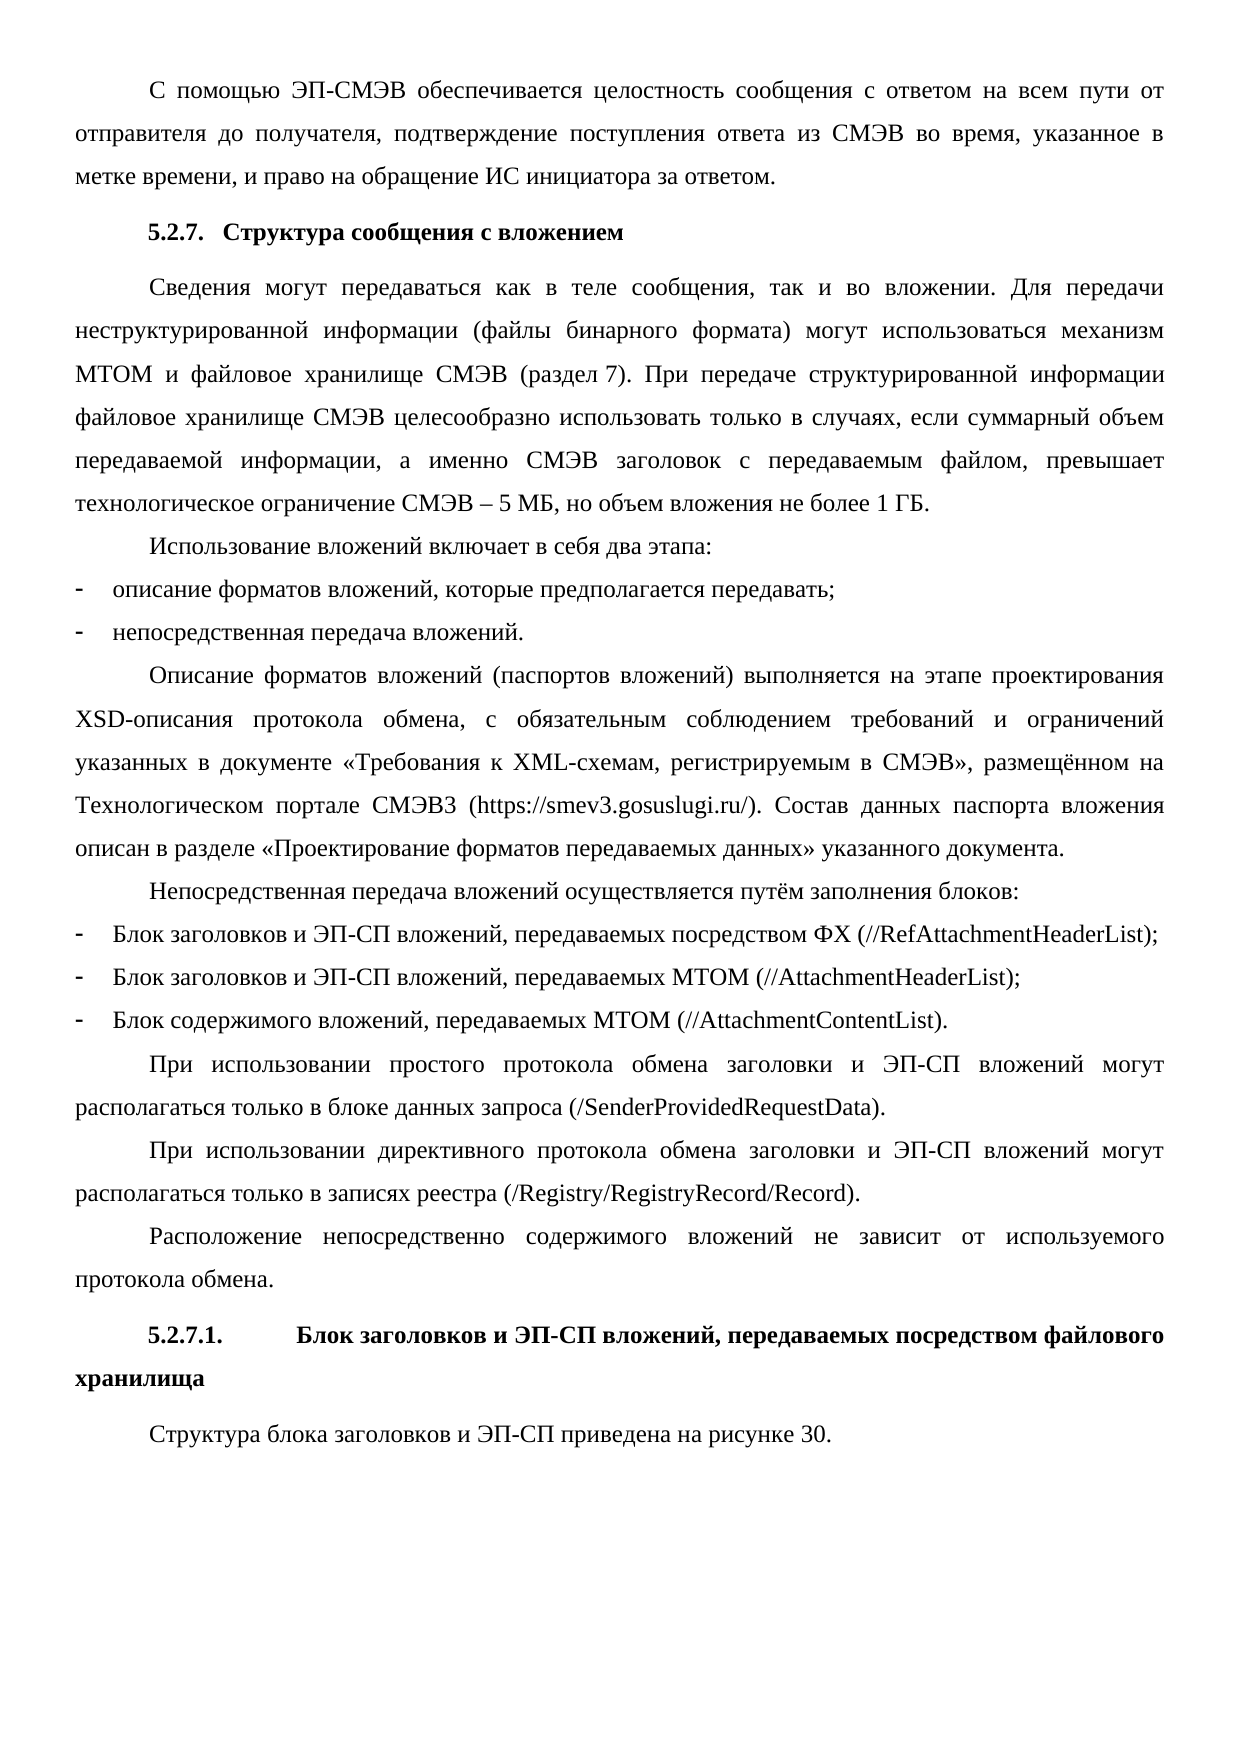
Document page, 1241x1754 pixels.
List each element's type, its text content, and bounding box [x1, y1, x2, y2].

text Структура блока заголовков и ЭП-СП приведена на рисунке 30. [75, 1419, 1165, 1447]
text Блок заголовков и ЭП-СП вложений, передаваемых посредством ФХ (//RefAttachmentHeaderList); [75, 919, 1165, 948]
text При использовании простого протокола обмена заголовки и ЭП-СП вложений могут располагаться только в блоке данных запроса (/SenderProvidedRequestData). [75, 1049, 1165, 1121]
text Блок содержимого вложений, передаваемых МТОМ (//AttachmentContentList). [75, 1006, 1165, 1034]
text Структура сообщения с вложением [75, 217, 1165, 246]
text Расположение непосредственно содержимого вложений не зависит от используемого протокола обмена. [75, 1221, 1165, 1293]
text Описание форматов вложений (паспортов вложений) выполняется на этапе проектирования XSD-описания протокола обмена, с обязательным соблюдением требований и ограничений указанных в документе «Требования к XML-схемам, регистрируемым в СМЭВ», размещённом на Технологическом портале СМЭВ3 (https://smev3.gosuslugi.ru/). Состав данных паспорта вложения описан в разделе «Проектирование форматов передаваемых данных» указанного документа. [75, 661, 1165, 862]
text описание форматов вложений, которые предполагается передавать; [75, 574, 1165, 603]
text непосредственная передача вложений. [75, 617, 1165, 646]
text С помощью ЭП-СМЭВ обеспечивается целостность сообщения с ответом на всем пути от отправителя до получателя, подтверждение поступления ответа из СМЭВ во время, указанное в метке времени, и право на обращение ИС инициатора за ответом. [75, 75, 1165, 190]
text Сведения могут передаваться как в теле сообщения, так и во вложении. Для передачи неструктурированной информации (файлы бинарного формата) могут использоваться механизм МТОМ и файловое хранилище СМЭВ (раздел 7). При передаче структурированной информации файловое хранилище СМЭВ целесообразно использовать только в случаях, если суммарный объем передаваемой информации, а именно СМЭВ заголовок с передаваемым файлом, превышает технологическое ограничение СМЭВ – 5 МБ, но объем вложения не более 1 ГБ. [75, 272, 1165, 517]
text Блок заголовков и ЭП-СП вложений, передаваемых посредством файлового хранилища [75, 1320, 1165, 1392]
text Непосредственная передача вложений осуществляется путём заполнения блоков: [75, 876, 1165, 905]
text При использовании директивного протокола обмена заголовки и ЭП-СП вложений могут располагаться только в записях реестра (/Registry/RegistryRecord/Record). [75, 1135, 1165, 1207]
text Блок заголовков и ЭП-СП вложений, передаваемых МТОМ (//AttachmentHeaderList); [75, 962, 1165, 991]
text Использование вложений включает в себя два этапа: [75, 531, 1165, 560]
